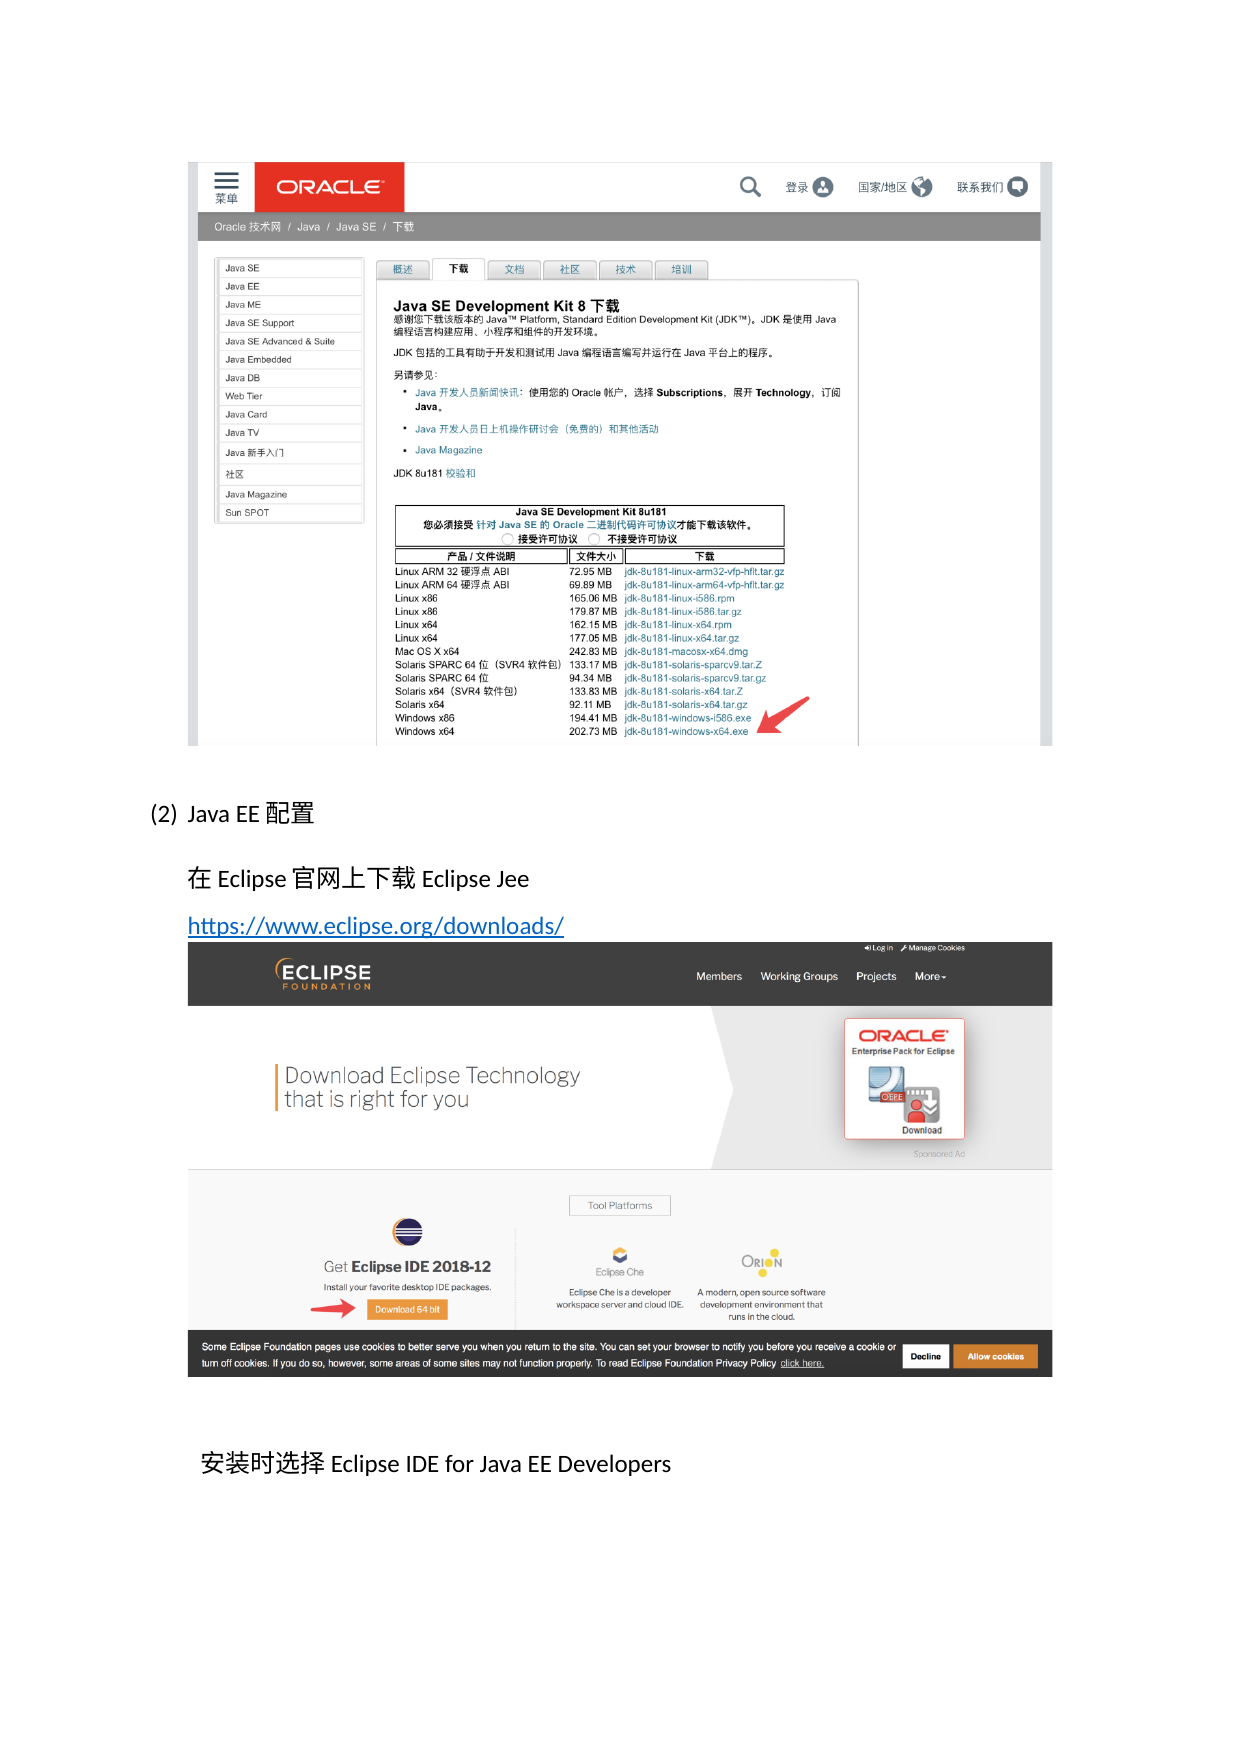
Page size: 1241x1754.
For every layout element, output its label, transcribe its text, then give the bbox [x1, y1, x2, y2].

list Java EE 配置 [150, 779, 1128, 844]
list 在Eclipse官网上下载Eclipse Jee [187, 844, 1128, 909]
picture [187, 942, 1053, 1377]
text 安装时选择 Eclipse IDE for Java EE Developers [156, 1429, 1128, 1494]
list https://www.eclipse.org/downloads/ [187, 909, 1128, 942]
picture [187, 162, 1053, 746]
